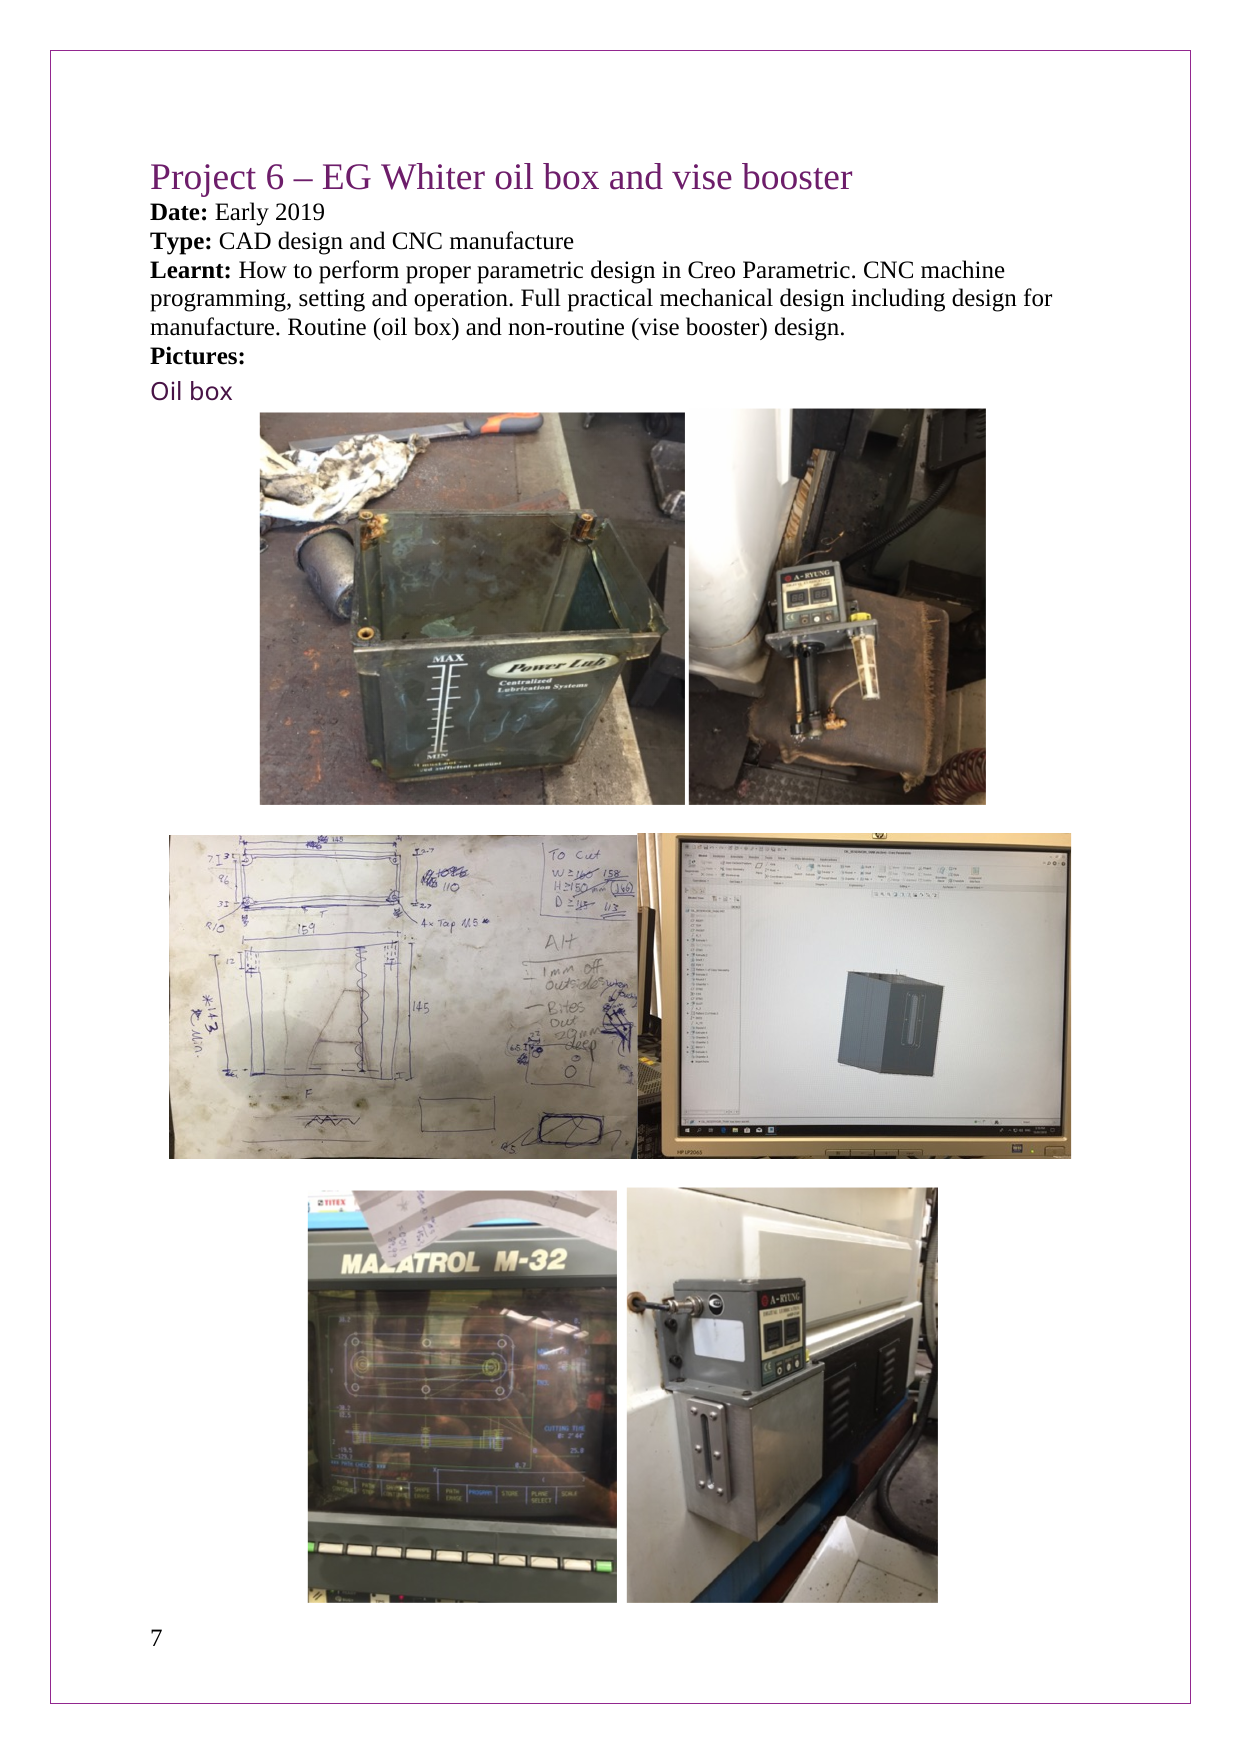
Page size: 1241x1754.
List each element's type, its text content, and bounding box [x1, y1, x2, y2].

text Type: CAD design and CNC manufacture [150, 226, 1090, 255]
text Pictures: [150, 341, 1090, 370]
subtitle Project 6 – EG Whiter oil box and vise booster [150, 154, 1090, 197]
picture [689, 409, 985, 804]
text Learnt: How to perform proper parametric design in Creo Parametric. CNC machine programming, setting and operation. Full practical mechanical design including design for manufacture. Routine (oil box) and non-routine (vise booster) design. [150, 255, 1090, 341]
picture [627, 1188, 937, 1602]
picture [260, 413, 685, 804]
subtitle Oil box [150, 374, 1090, 408]
text Date: Early 2019 [150, 197, 1090, 226]
picture [308, 1191, 617, 1602]
picture [169, 833, 1072, 1159]
